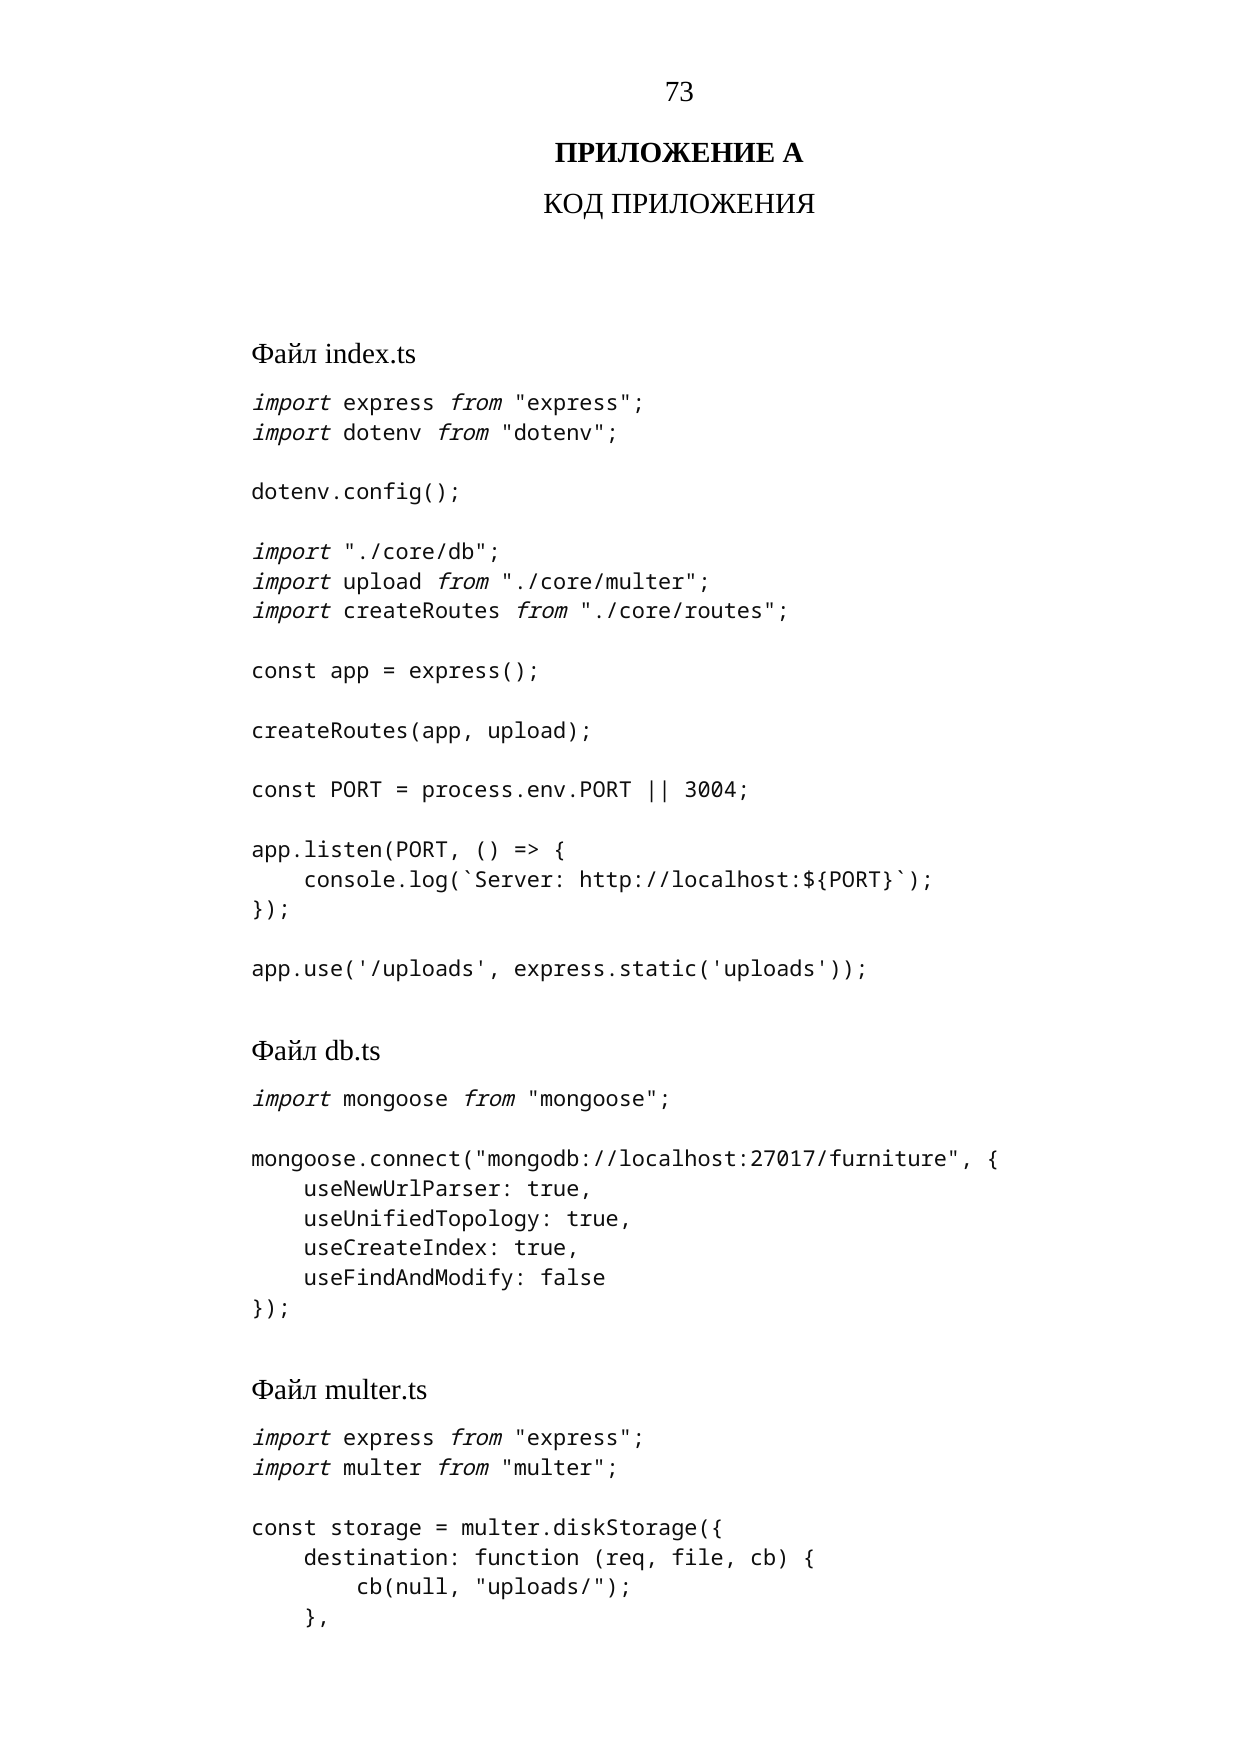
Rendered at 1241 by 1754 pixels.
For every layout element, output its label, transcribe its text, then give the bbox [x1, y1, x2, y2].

text }, [177, 1601, 1181, 1631]
text console.log(`Server: http://localhost:${PORT}`); [177, 864, 1181, 893]
text КОД ПРИЛОЖЕНИЯ [177, 186, 1181, 219]
text app.use('/uploads', express.static('uploads')); [177, 953, 1181, 983]
text Файл db.ts [177, 1033, 1181, 1067]
text destination: function (req, file, cb) { [177, 1542, 1181, 1571]
text import "./core/db"; [177, 536, 1181, 566]
text const storage = multer.diskStorage({ [177, 1512, 1181, 1542]
text dotenv.config(); [177, 476, 1181, 506]
text import upload from "./core/multer"; [177, 566, 1181, 596]
text mongoose.connect("mongodb://localhost:27017/furniture", { [177, 1143, 1181, 1173]
text import multer from "multer"; [177, 1452, 1181, 1482]
text const PORT = process.env.PORT || 3004; [177, 774, 1181, 804]
text useNewUrlParser: true, [177, 1173, 1181, 1203]
text app.listen(PORT, () => { [177, 834, 1181, 864]
text cb(null, "uploads/"); [177, 1571, 1181, 1601]
text const app = express(); [177, 655, 1181, 685]
text import mongoose from "mongoose"; [177, 1083, 1181, 1113]
text import createRoutes from "./core/routes"; [177, 596, 1181, 625]
text import dotenv from "dotenv"; [177, 417, 1181, 447]
text }); [177, 1292, 1181, 1322]
text useFindAndModify: false [177, 1262, 1181, 1292]
text useUnifiedTopology: true, [177, 1203, 1181, 1232]
text createRoutes(app, upload); [177, 715, 1181, 744]
text useCreateIndex: true, [177, 1232, 1181, 1262]
text import express from "express"; [177, 387, 1181, 417]
text Файл multer.ts [177, 1372, 1181, 1406]
text }); [177, 893, 1181, 923]
text Файл index.ts [177, 337, 1181, 370]
text import express from "express"; [177, 1422, 1181, 1452]
text ПРИЛОЖЕНИЕ А [177, 135, 1181, 169]
